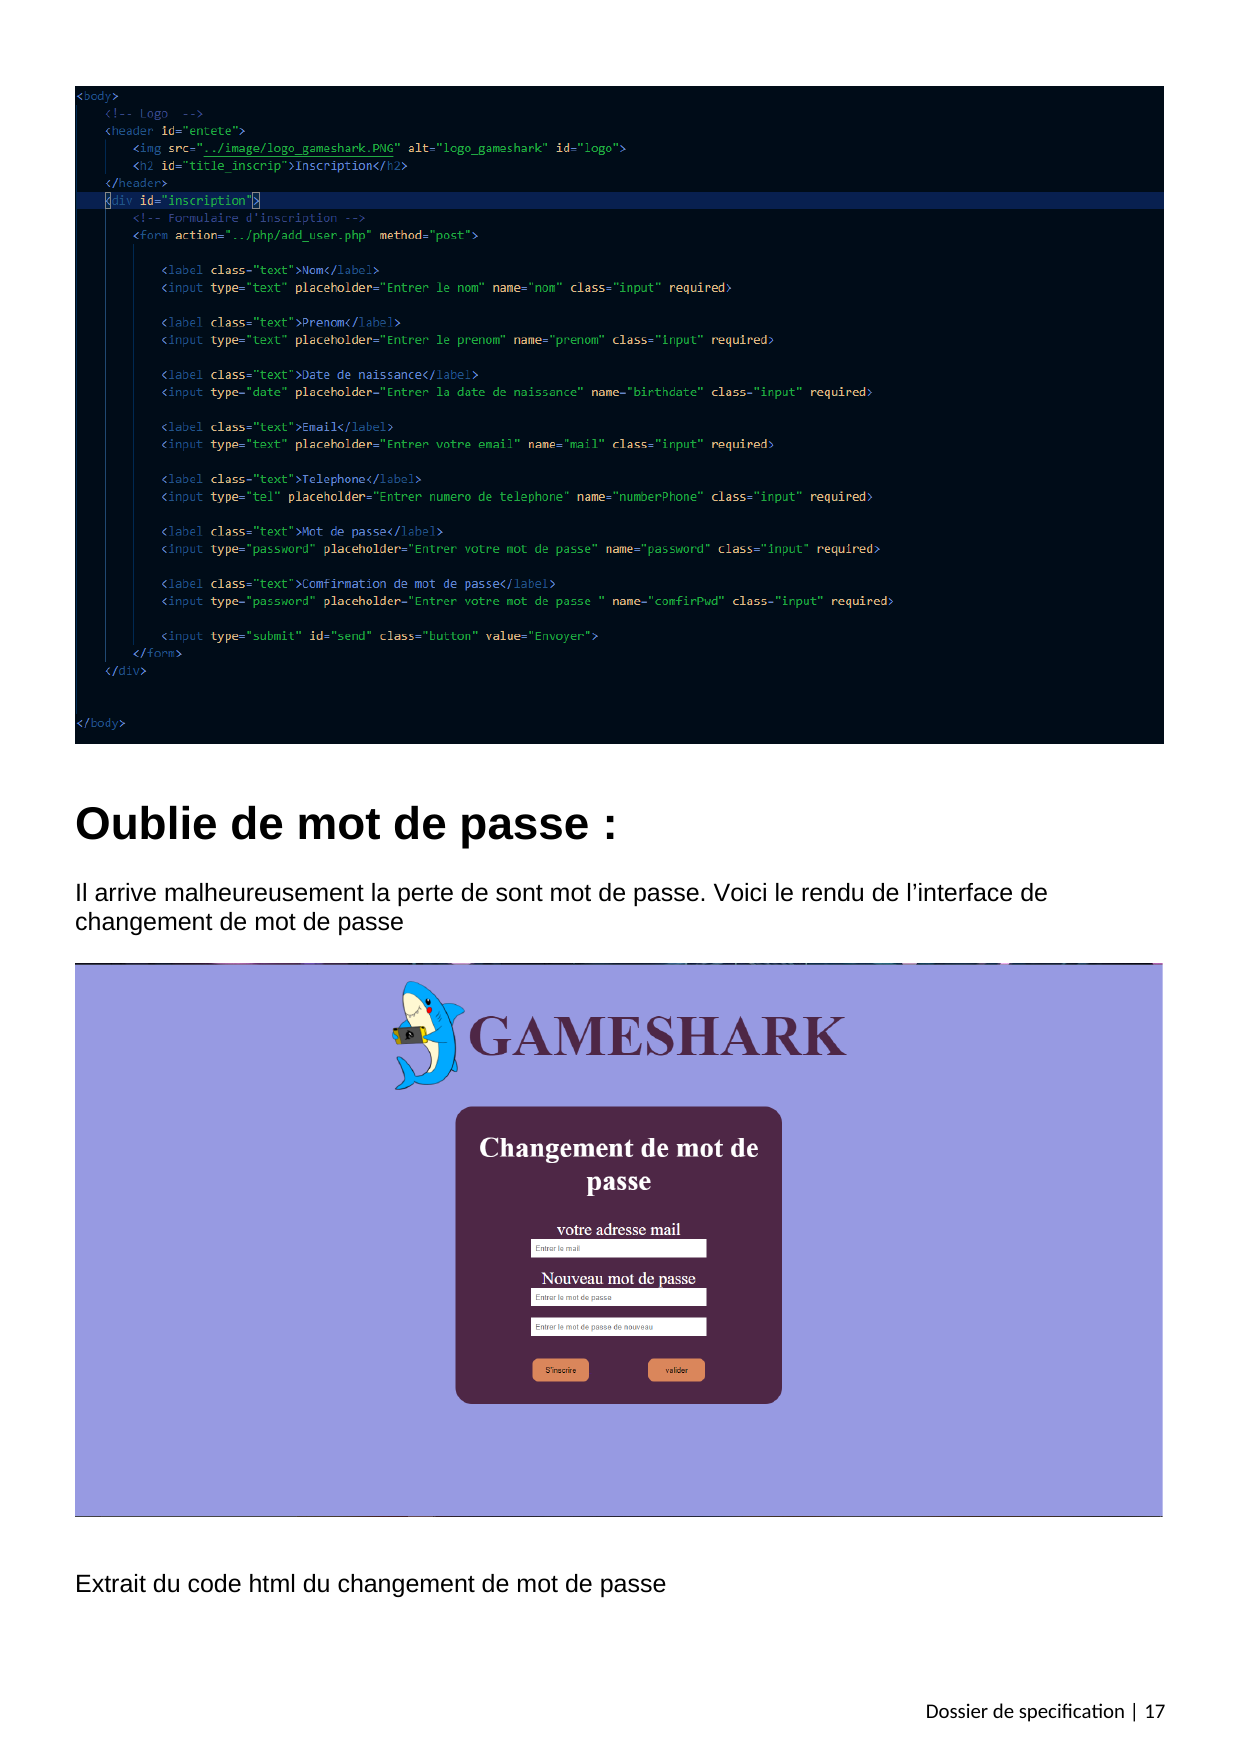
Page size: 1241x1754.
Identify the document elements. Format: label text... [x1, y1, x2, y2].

text Extrait du code html du changement de mot de passe [75, 1569, 1165, 1598]
picture [75, 963, 1163, 1517]
text Il arrive malheureusement la perte de sont mot de passe. Voici le rendu de l’interface de changement de mot de passe [75, 878, 1165, 936]
picture [75, 86, 1164, 744]
text Oublie de mot de passe : [75, 797, 1165, 849]
